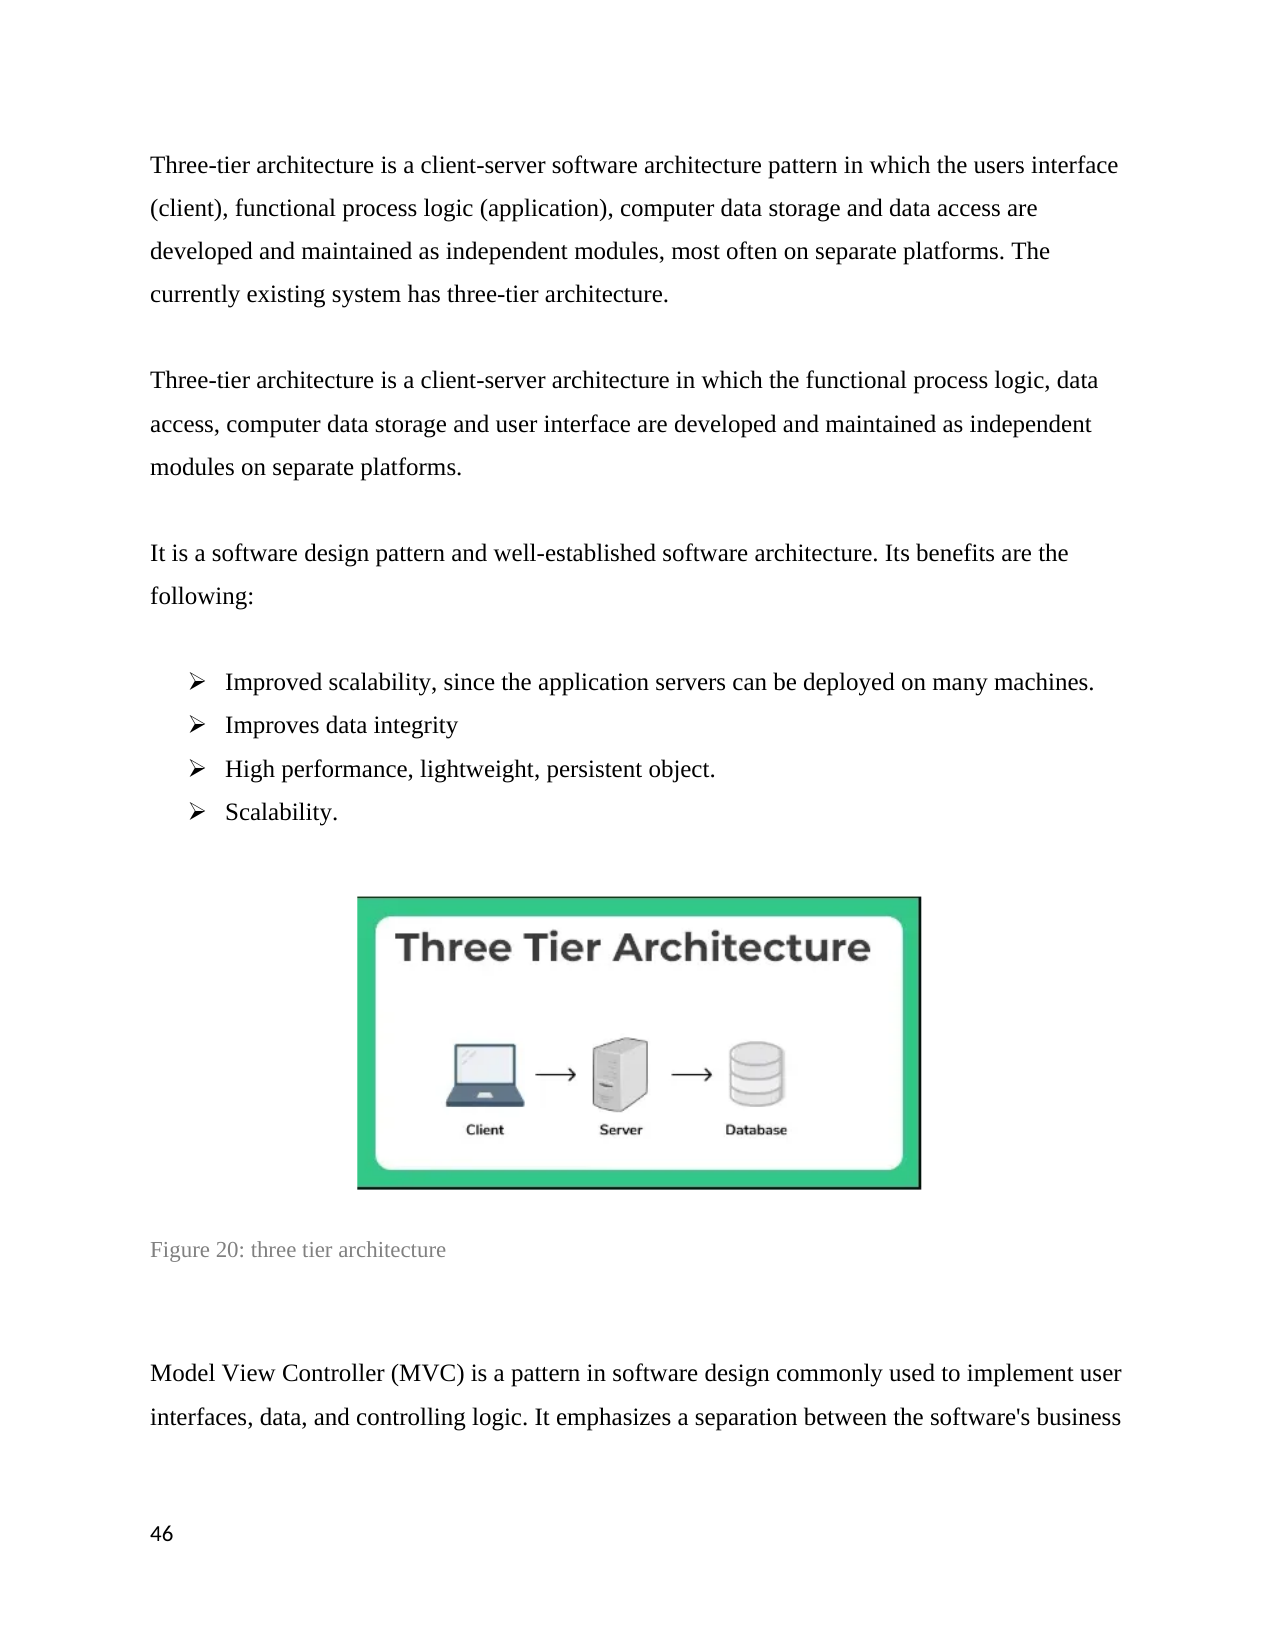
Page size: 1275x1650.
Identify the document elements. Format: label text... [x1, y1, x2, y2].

list Improved scalability, since the application servers can be deployed on many machines. [187, 667, 1125, 696]
text Figure 20: three tier architecture [150, 1236, 1125, 1263]
list High performance, lightweight, persistent object. [187, 754, 1125, 782]
picture [343, 881, 941, 1199]
text Three-tier architecture is a client-server software architecture pattern in which the users interface (client), functional process logic (application), computer data storage and data access are developed and maintained as independent modules, most often on separate platforms. The currently existing system has three-tier architecture. [150, 150, 1125, 308]
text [150, 1358, 1125, 1430]
text It is a software design pattern and well-established software architecture. Its benefits are the following: [150, 538, 1125, 610]
list Scalability. [187, 797, 1125, 826]
list Improves data integrity [187, 711, 1125, 739]
text Three-tier architecture is a client-server architecture in which the functional process logic, data access, computer data storage and user interface are developed and maintained as independent modules on separate platforms. [150, 366, 1125, 481]
